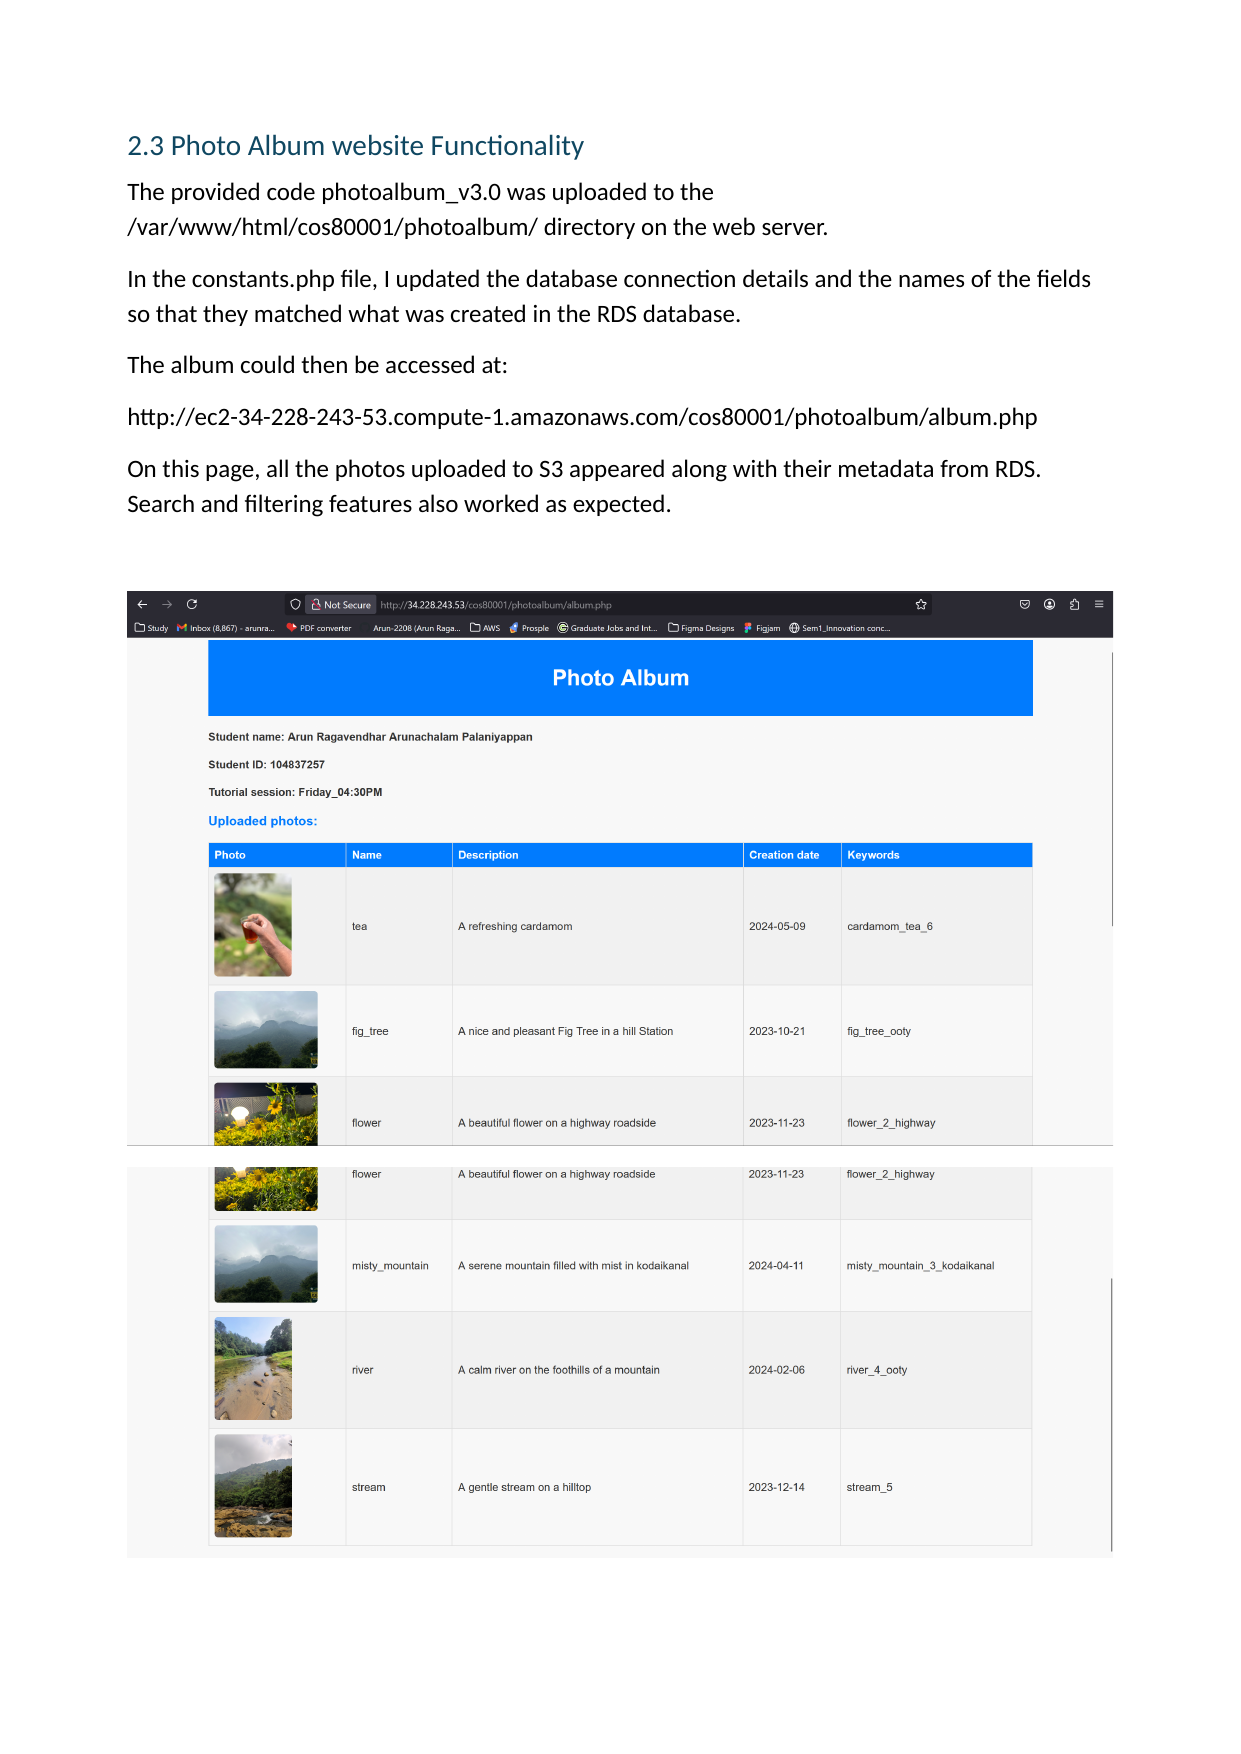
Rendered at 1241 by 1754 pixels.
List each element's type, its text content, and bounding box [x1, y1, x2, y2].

text On this page, all the photos uploaded to S3 appeared along with their metadata from RDS. Search and filtering features also worked as expected. [127, 453, 1113, 518]
text http://ec2-34-228-243-53.compute-1.amazonaws.com/cos80001/photoalbum/album.php [127, 401, 1113, 432]
text In the constants.php file, I updated the database connection details and the names of the fields so that they matched what was created in the RDS database. [127, 263, 1113, 328]
subtitle 2.3 Photo Album website Functionality [127, 127, 1113, 163]
text The provided code photoalbum_v3.0 was uploaded to the /var/www/html/cos80001/photoalbum/ directory on the web server. [127, 176, 1113, 242]
text The album could then be accessed at: [127, 349, 1113, 380]
picture [127, 591, 1114, 1146]
picture [127, 1167, 1114, 1558]
